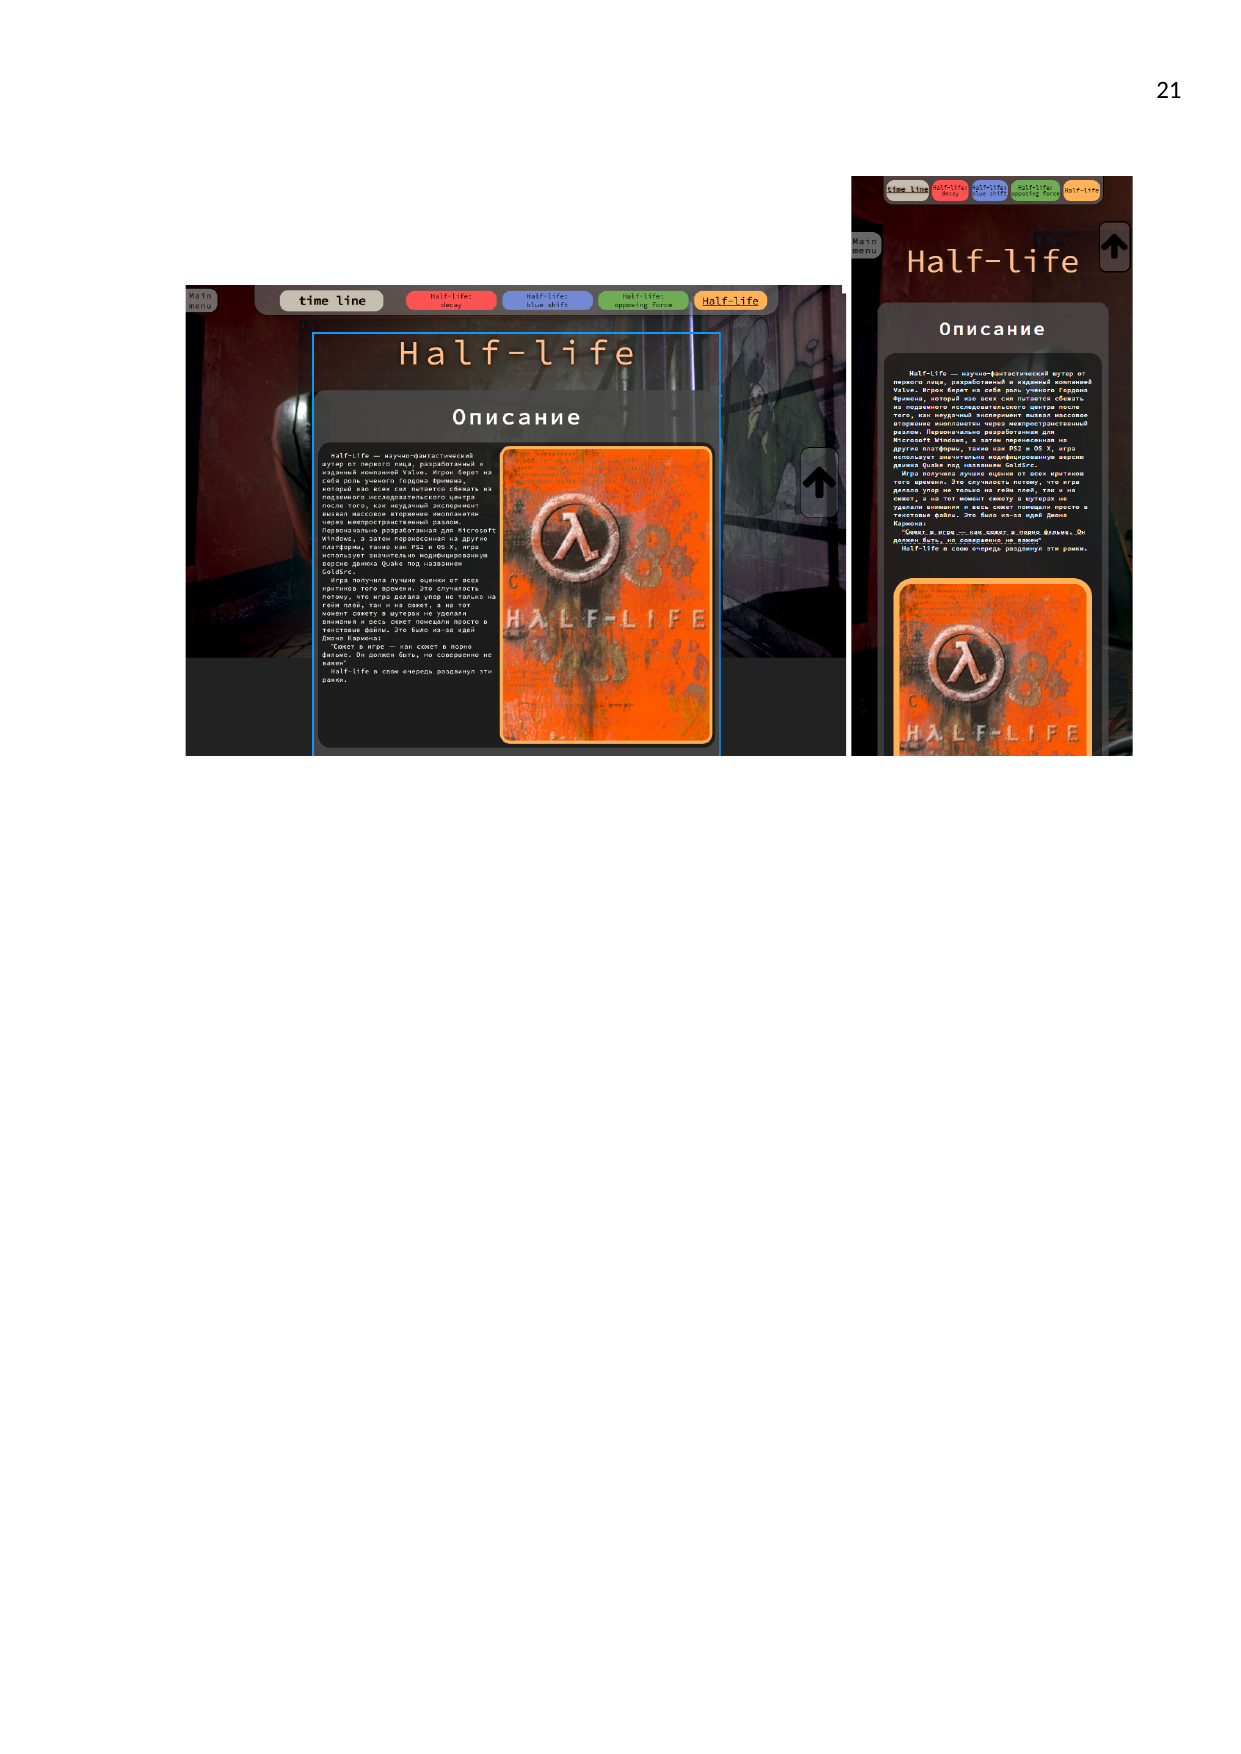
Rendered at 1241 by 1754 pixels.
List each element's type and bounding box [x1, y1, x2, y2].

picture [851, 176, 1133, 756]
picture [185, 285, 847, 756]
